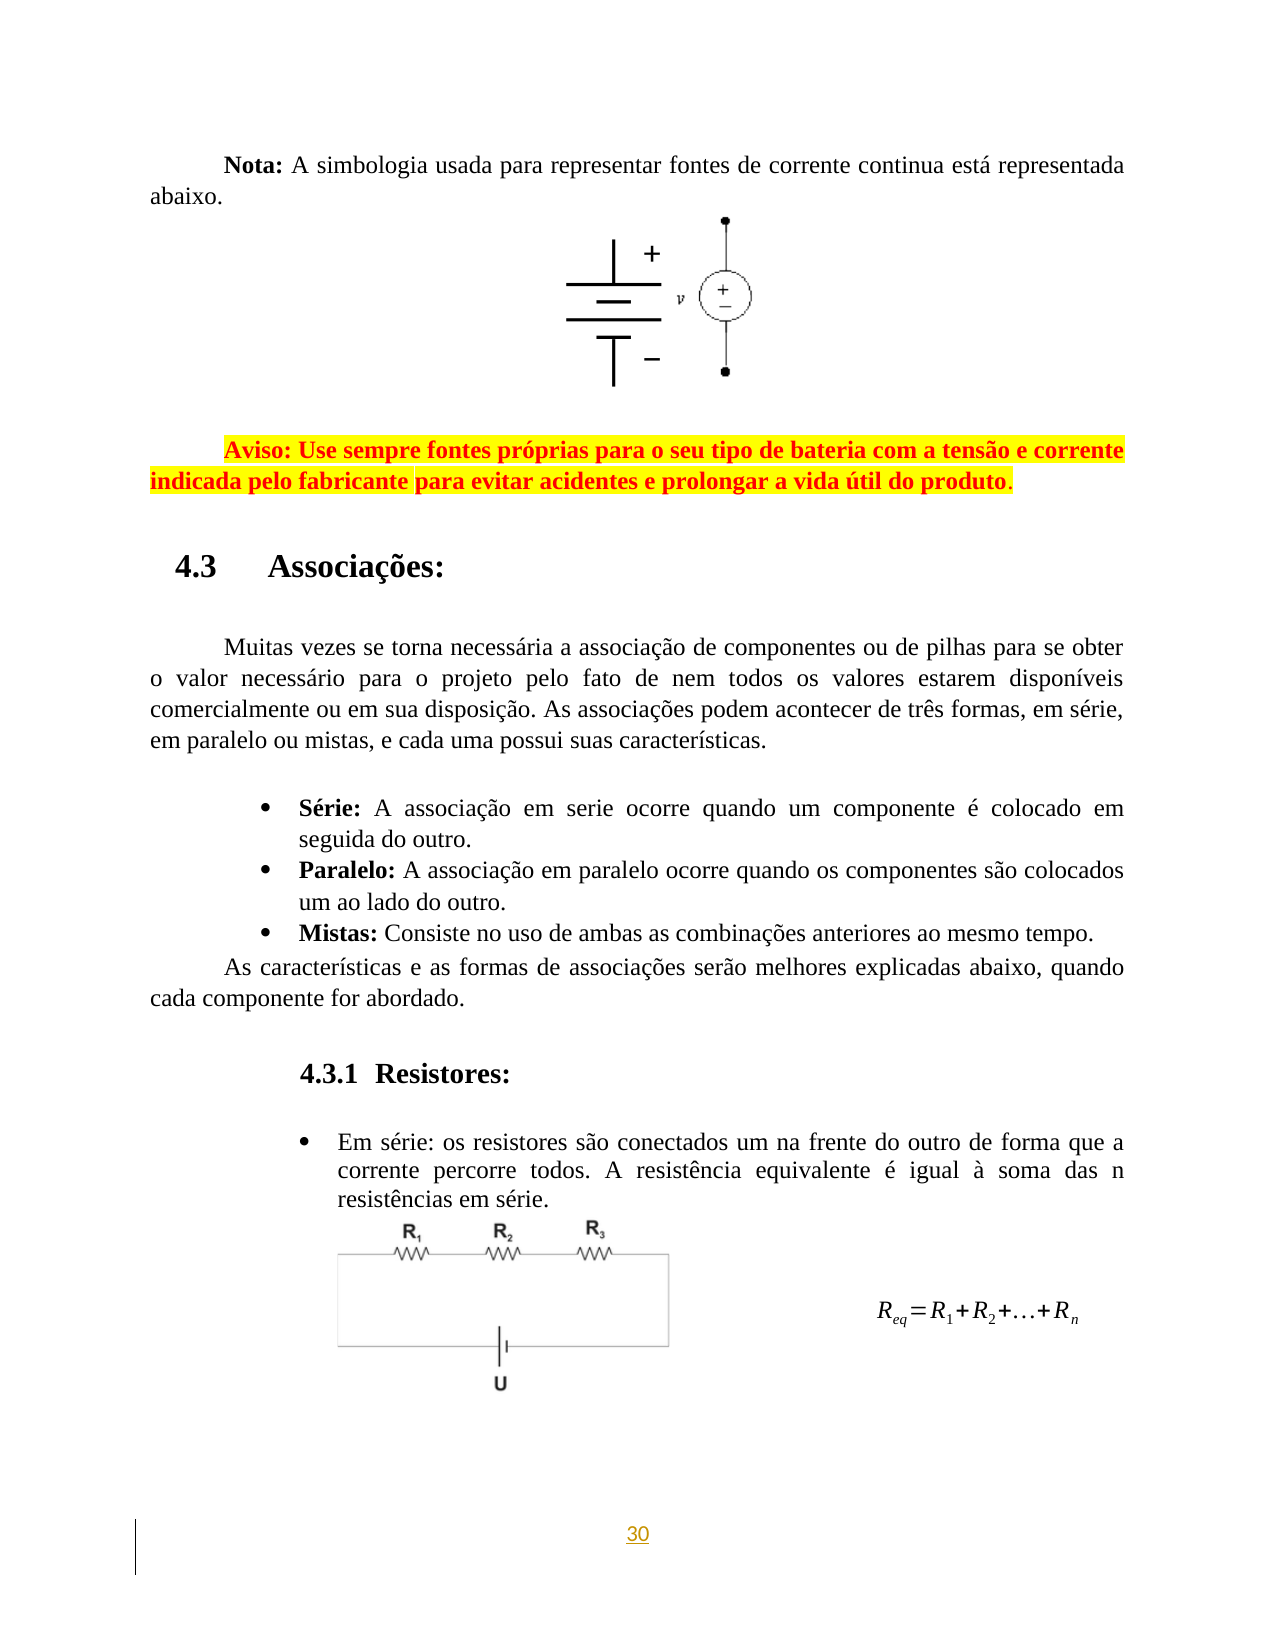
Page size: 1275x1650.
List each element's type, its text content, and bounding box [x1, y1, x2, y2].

list Associações: [175, 546, 1125, 584]
text Aviso: Use sempre fontes próprias para o seu tipo de bateria com a tensão e corrente indicada pelo fabricante para evitar acidentes e prolongar a vida útil do produto. [150, 435, 1125, 494]
list Série: A associação em serie ocorre quando um componente é colocado em seguida do outro. [261, 793, 1125, 853]
list Em série: os resistores são conectados um na frente do outro de forma que a corrente percorre todos. A resistência equivalente é igual à soma das n resistências em série. [300, 1127, 1125, 1213]
text Nota: A simbologia usada para representar fontes de corrente continua está representada abaixo. [150, 150, 1125, 210]
list Mistas: Consiste no uso de ambas as combinações anteriores ao mesmo tempo. [261, 918, 1125, 946]
text Muitas vezes se torna necessária a associação de componentes ou de pilhas para se obter o valor necessário para o projeto pelo fato de nem todos os valores estarem disponíveis comercialmente ou em sua disposição. As associações podem acontecer de três formas, em série, em paralelo ou mistas, e cada uma possui suas características. [150, 632, 1125, 754]
list Resistores: [300, 1056, 1125, 1090]
list Paralelo: A associação em paralelo ocorre quando os componentes são colocados um ao lado do outro. [261, 856, 1125, 915]
text As características e as formas de associações serão melhores explicadas abaixo, quando cada componente for abordado. [150, 952, 1125, 1012]
picture [562, 215, 787, 392]
picture [337, 1216, 670, 1406]
